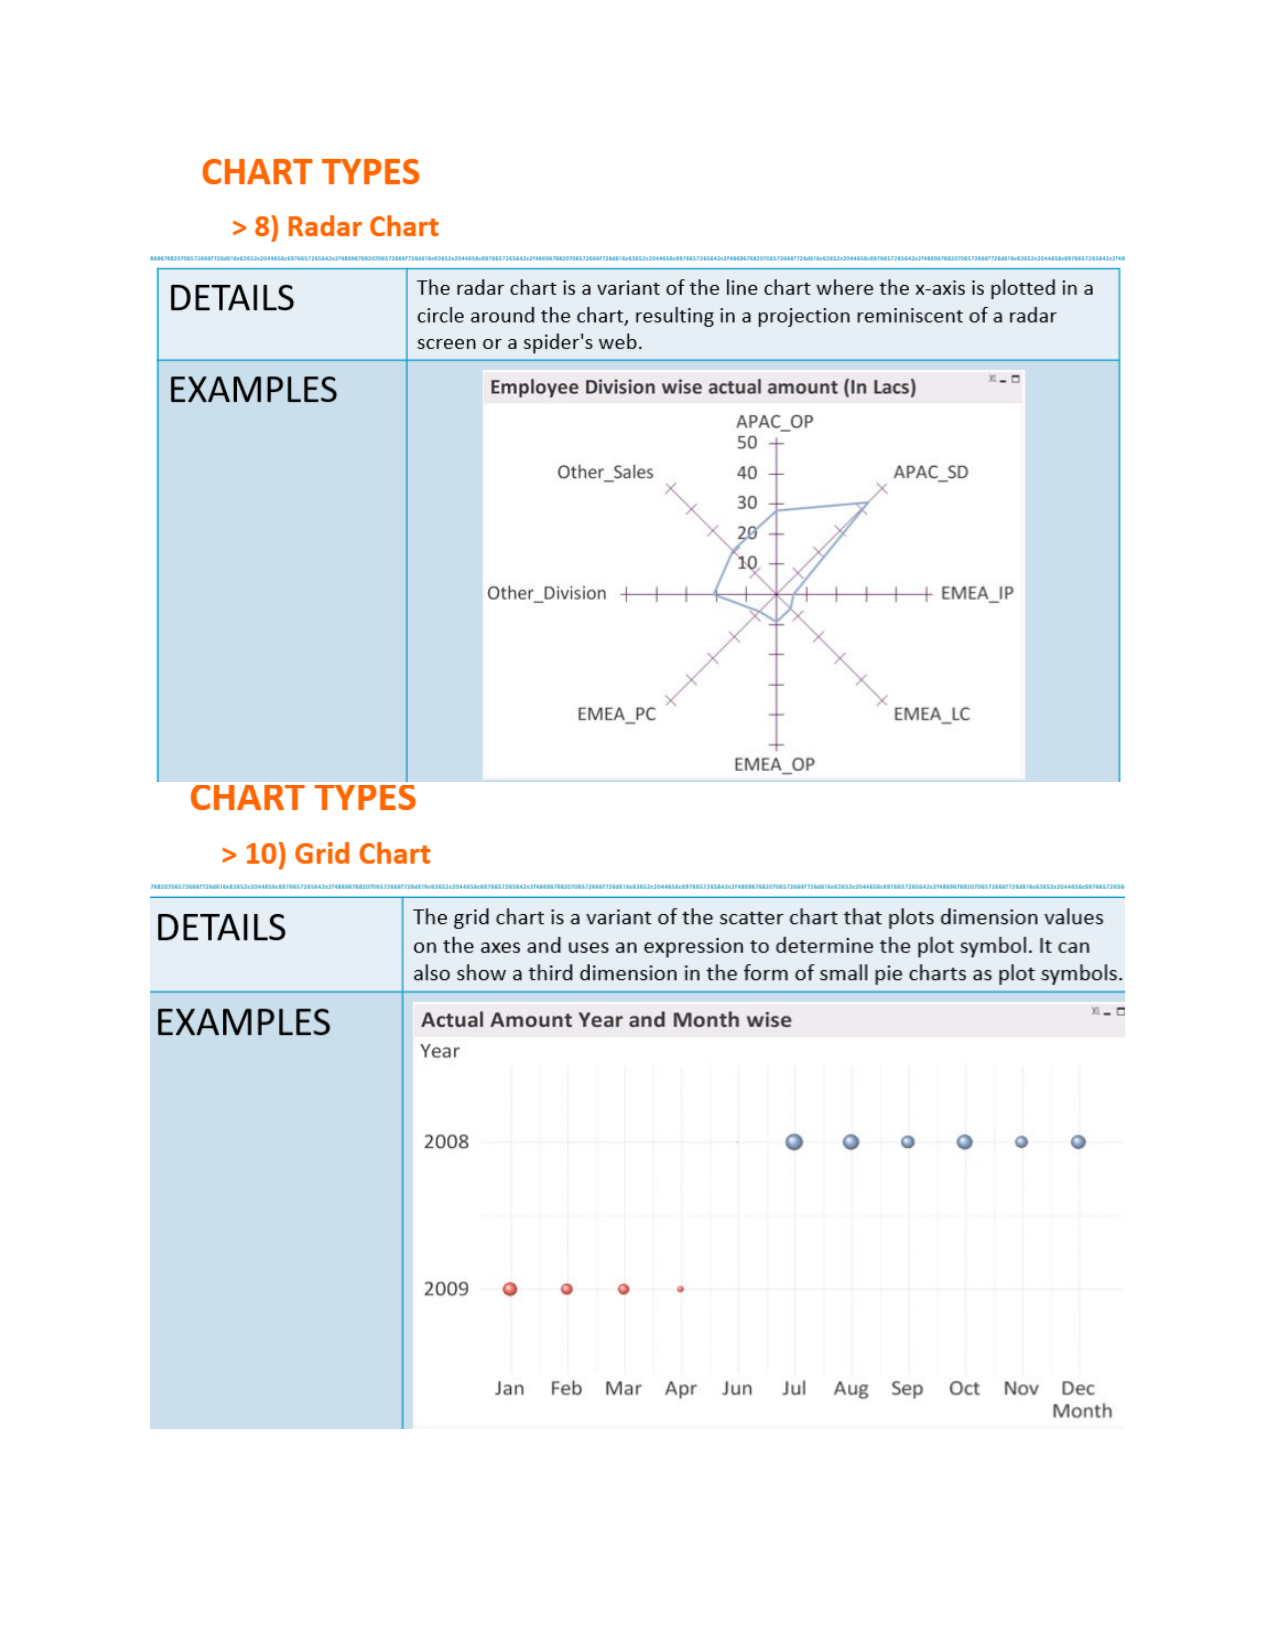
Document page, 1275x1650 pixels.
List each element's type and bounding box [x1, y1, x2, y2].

picture [150, 150, 1125, 782]
picture [150, 785, 1125, 1429]
